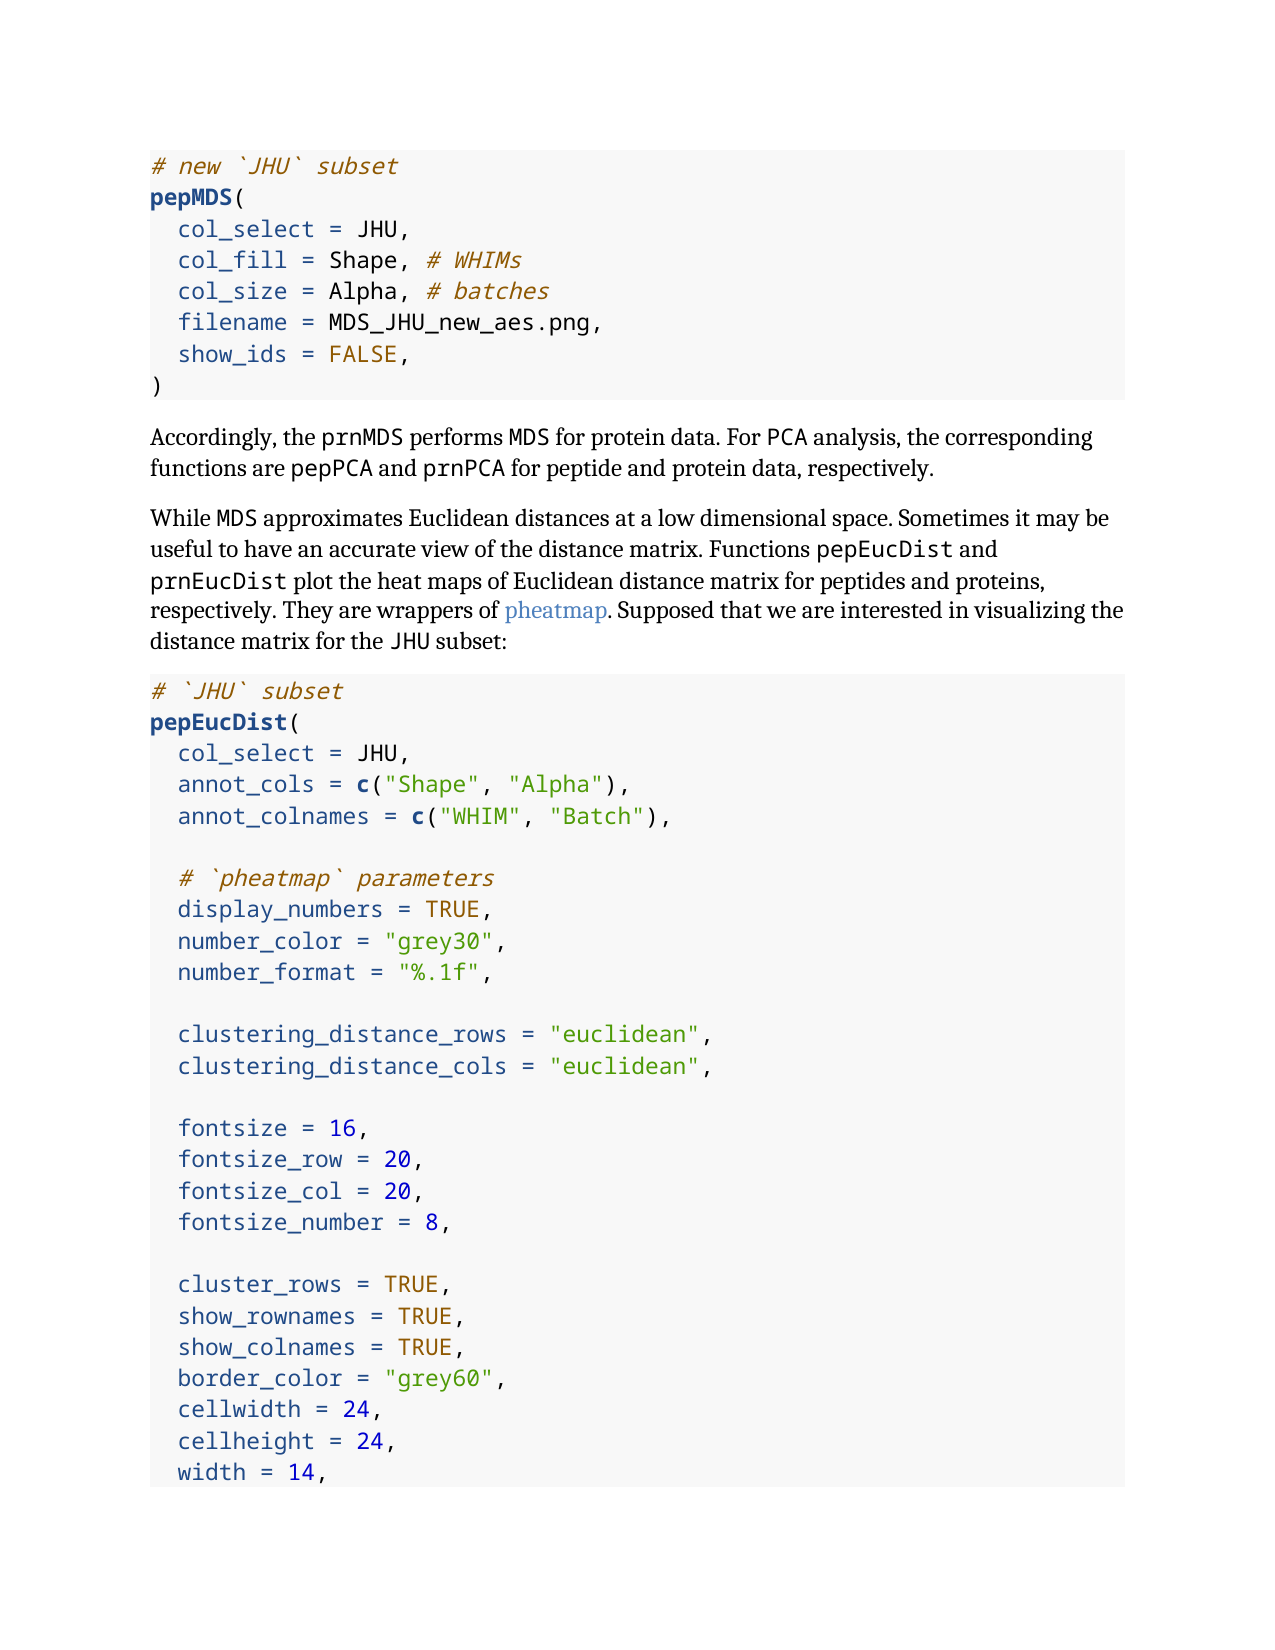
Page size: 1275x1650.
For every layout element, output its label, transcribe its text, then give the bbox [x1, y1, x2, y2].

text # new `JHU` subset pepMDS( col_select = JHU, col_fill = Shape, # WHIMs col_size = Alpha, # batches filename = MDS_JHU_new_aes.png, show_ids = FALSE, ) [150, 150, 1125, 400]
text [150, 674, 1125, 1487]
text While MDS approximates Euclidean distances at a low dimensional space. Sometimes it may be useful to have an accurate view of the distance matrix. Functions pepEucDist and prnEucDist plot the heat maps of Euclidean distance matrix for peptides and proteins, respectively. They are wrappers of pheatmap. Supposed that we are interested in visualizing the distance matrix for the JHU subset: [150, 502, 1125, 656]
text Accordingly, the prnMDS performs MDS for protein data. For PCA analysis, the corresponding functions are pepPCA and prnPCA for peptide and protein data, respectively. [150, 421, 1125, 483]
